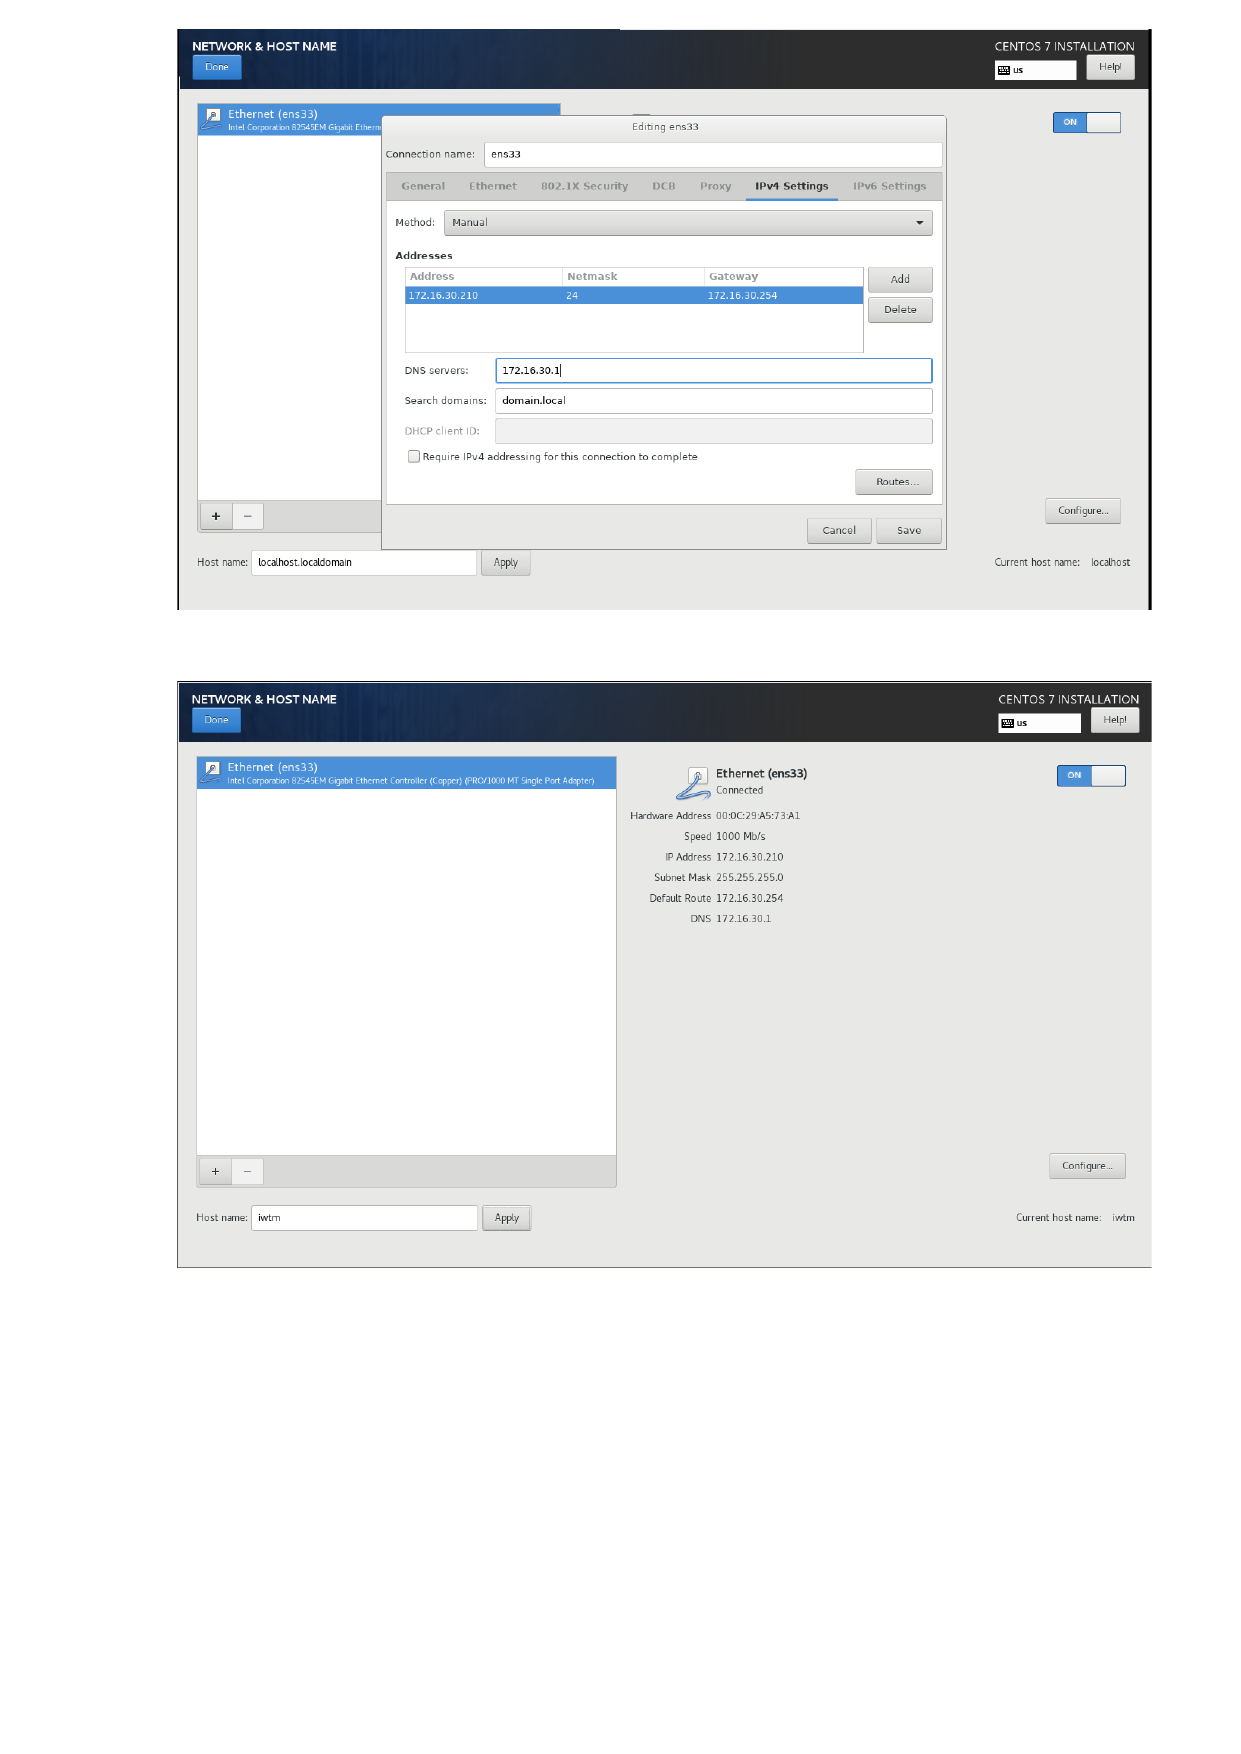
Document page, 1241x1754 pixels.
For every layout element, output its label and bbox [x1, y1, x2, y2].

picture [177, 681, 1152, 1268]
picture [177, 29, 1152, 610]
